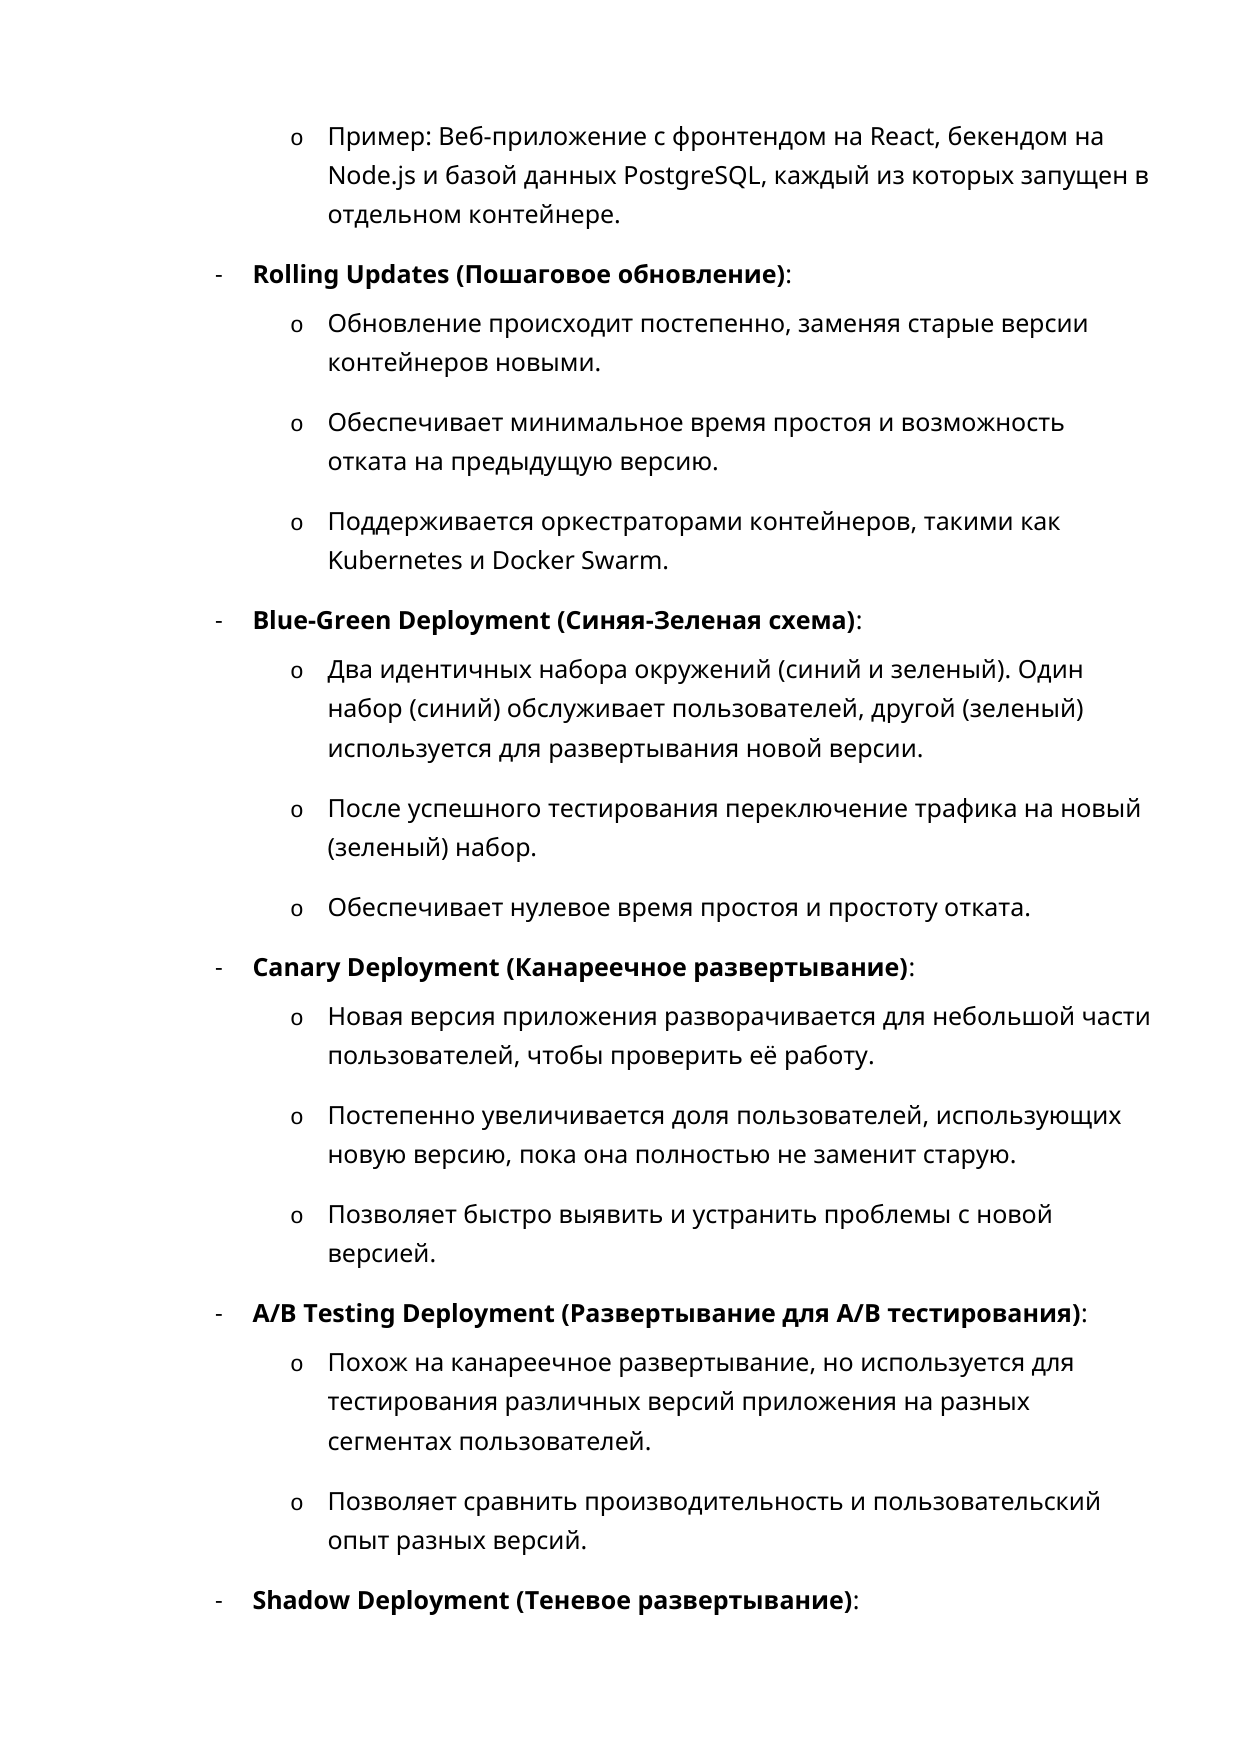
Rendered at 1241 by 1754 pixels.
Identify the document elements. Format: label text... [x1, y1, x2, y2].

list Два идентичных набора окружений (синий и зеленый). Один набор (синий) обслуживает пользователей, другой (зеленый) используется для развертывания новой версии. [290, 652, 1152, 764]
list Обеспечивает нулевое время простоя и простоту отката. [290, 889, 1152, 923]
list Пример: Веб-приложение с фронтендом на React, бекендом на Node.js и базой данных PostgreSQL, каждый из которых запущен в отдельном контейнере. [290, 118, 1152, 231]
list Shadow Deployment (Теневое развертывание): [215, 1582, 1152, 1616]
list Позволяет быстро выявить и устранить проблемы с новой версией. [290, 1197, 1152, 1270]
list Обновление происходит постепенно, заменяя старые версии контейнеров новыми. [290, 305, 1152, 379]
list Поддерживается оркестраторами контейнеров, такими как Kubernetes и Docker Swarm. [290, 504, 1152, 577]
list Обеспечивает минимальное время простоя и возможность отката на предыдущую версию. [290, 404, 1152, 478]
list Новая версия приложения разворачивается для небольшой части пользователей, чтобы проверить её работу. [290, 998, 1152, 1072]
list Canary Deployment (Канареечное развертывание): [215, 949, 1152, 983]
list Похож на канареечное развертывание, но используется для тестирования различных версий приложения на разных сегментах пользователей. [290, 1345, 1152, 1457]
list После успешного тестирования переключение трафика на новый (зеленый) набор. [290, 790, 1152, 863]
list Позволяет сравнить производительность и пользовательский опыт разных версий. [290, 1483, 1152, 1556]
list Blue-Green Deployment (Синяя-Зеленая схема): [215, 603, 1152, 637]
list A/B Testing Deployment (Развертывание для A/B тестирования): [215, 1296, 1152, 1330]
list Постепенно увеличивается доля пользователей, использующих новую версию, пока она полностью не заменит старую. [290, 1097, 1152, 1171]
list Rolling Updates (Пошаговое обновление): [215, 256, 1152, 291]
